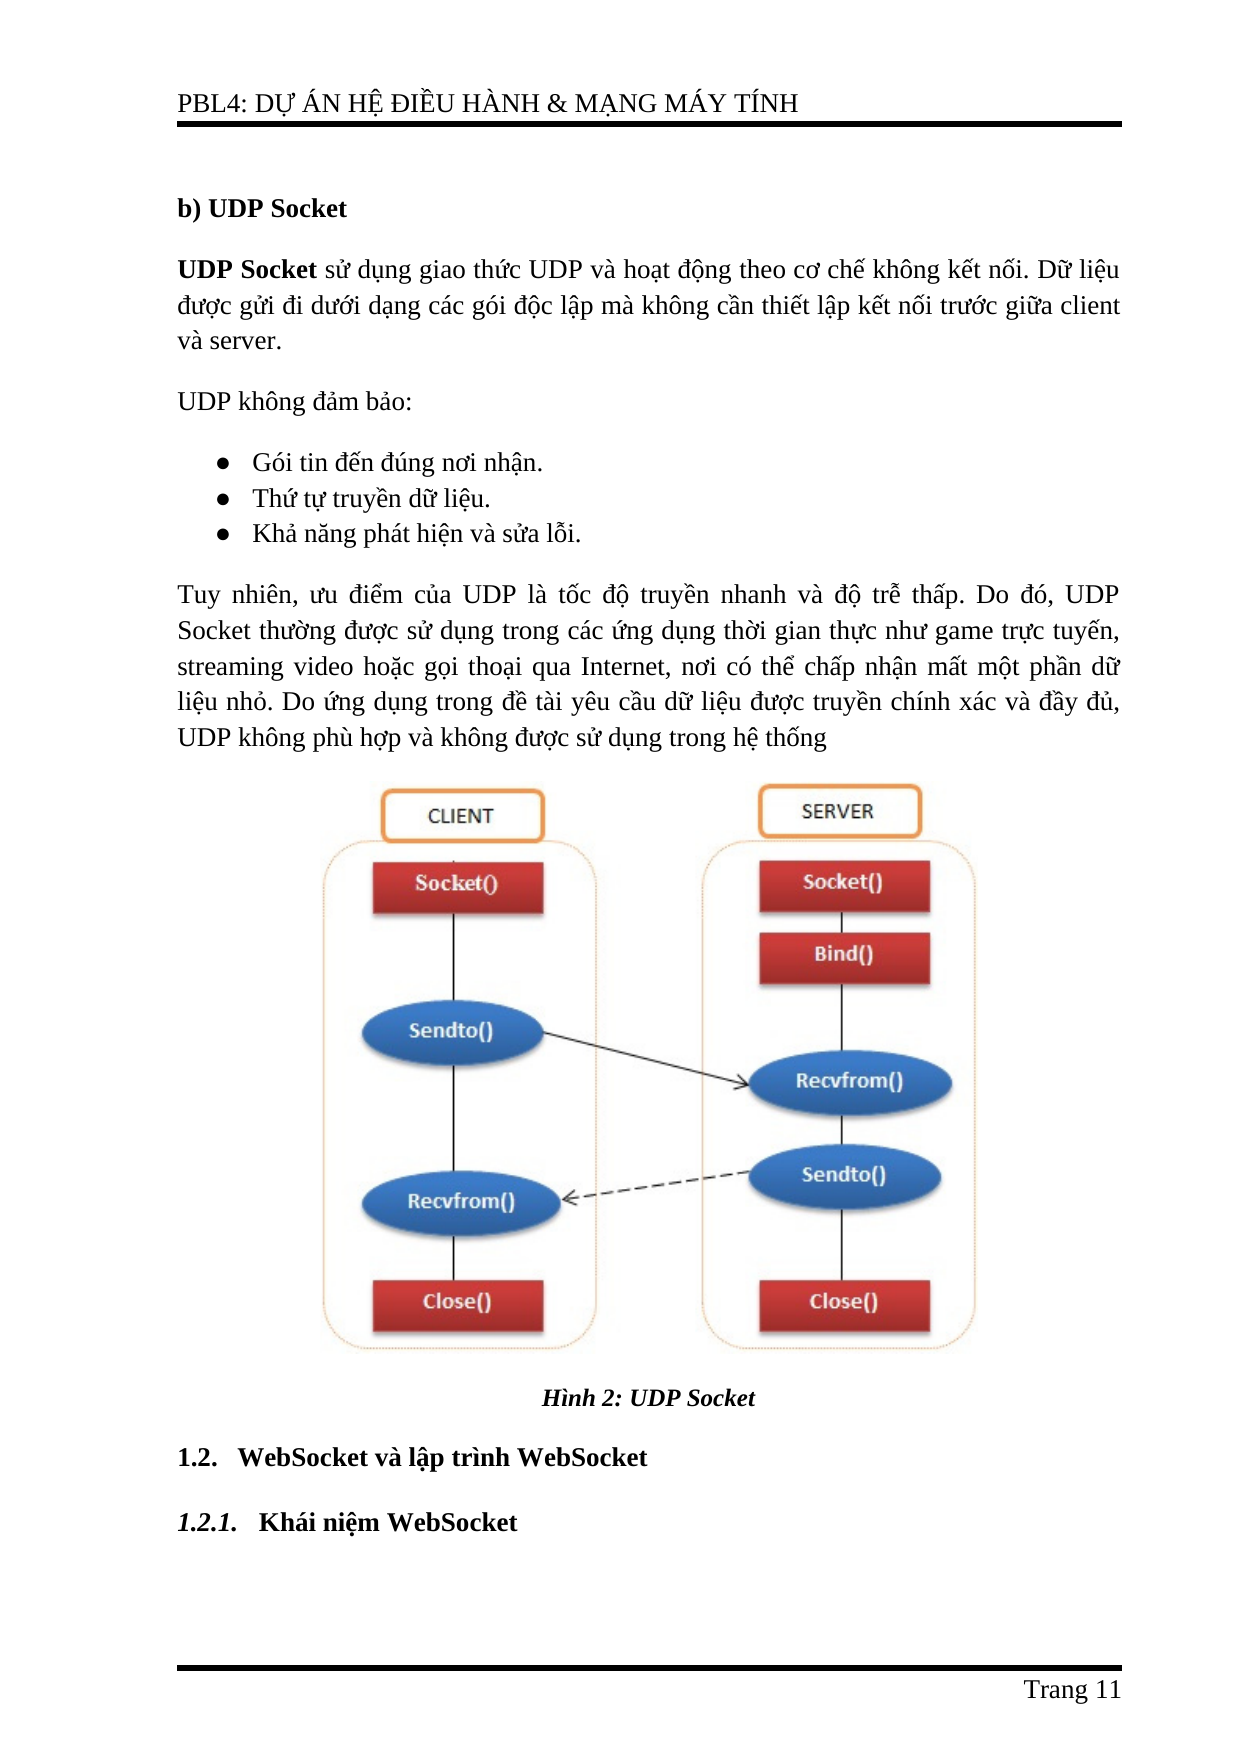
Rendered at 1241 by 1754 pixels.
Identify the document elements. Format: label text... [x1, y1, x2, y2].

text UDP Socket sử dụng giao thức UDP và hoạt động theo cơ chế không kết nối. Dữ liệu được gửi đi dưới dạng các gói độc lập mà không cần thiết lập kết nối trước giữa client và server. [177, 253, 1122, 356]
text Tuy nhiên, ưu điểm của UDP là tốc độ truyền nhanh và độ trễ thấp. Do đó, UDP Socket thường được sử dụng trong các ứng dụng thời gian thực như game trực tuyến, streaming video hoặc gọi thoại qua Internet, nơi có thể chấp nhận mất một phần dữ liệu nhỏ. Do ứng dụng trong đề tài yêu cầu dữ liệu được truyền chính xác và đầy đủ, UDP không phù hợp và không được sử dụng trong hệ thống [177, 578, 1122, 752]
list Gói tin đến đúng nơi nhận. [214, 446, 1122, 477]
text Hình 2: UDP Socket [177, 1383, 1122, 1412]
list Khả năng phát hiện và sửa lỗi. [214, 517, 1122, 548]
subtitle WebSocket và lập trình WebSocket [177, 1441, 1122, 1472]
text UDP không đảm bảo: [177, 385, 1122, 416]
subtitle Khái niệm WebSocket [177, 1506, 1122, 1537]
picture [320, 781, 979, 1354]
subtitle b) UDP Socket [177, 192, 1122, 223]
list Thứ tự truyền dữ liệu. [214, 482, 1122, 513]
